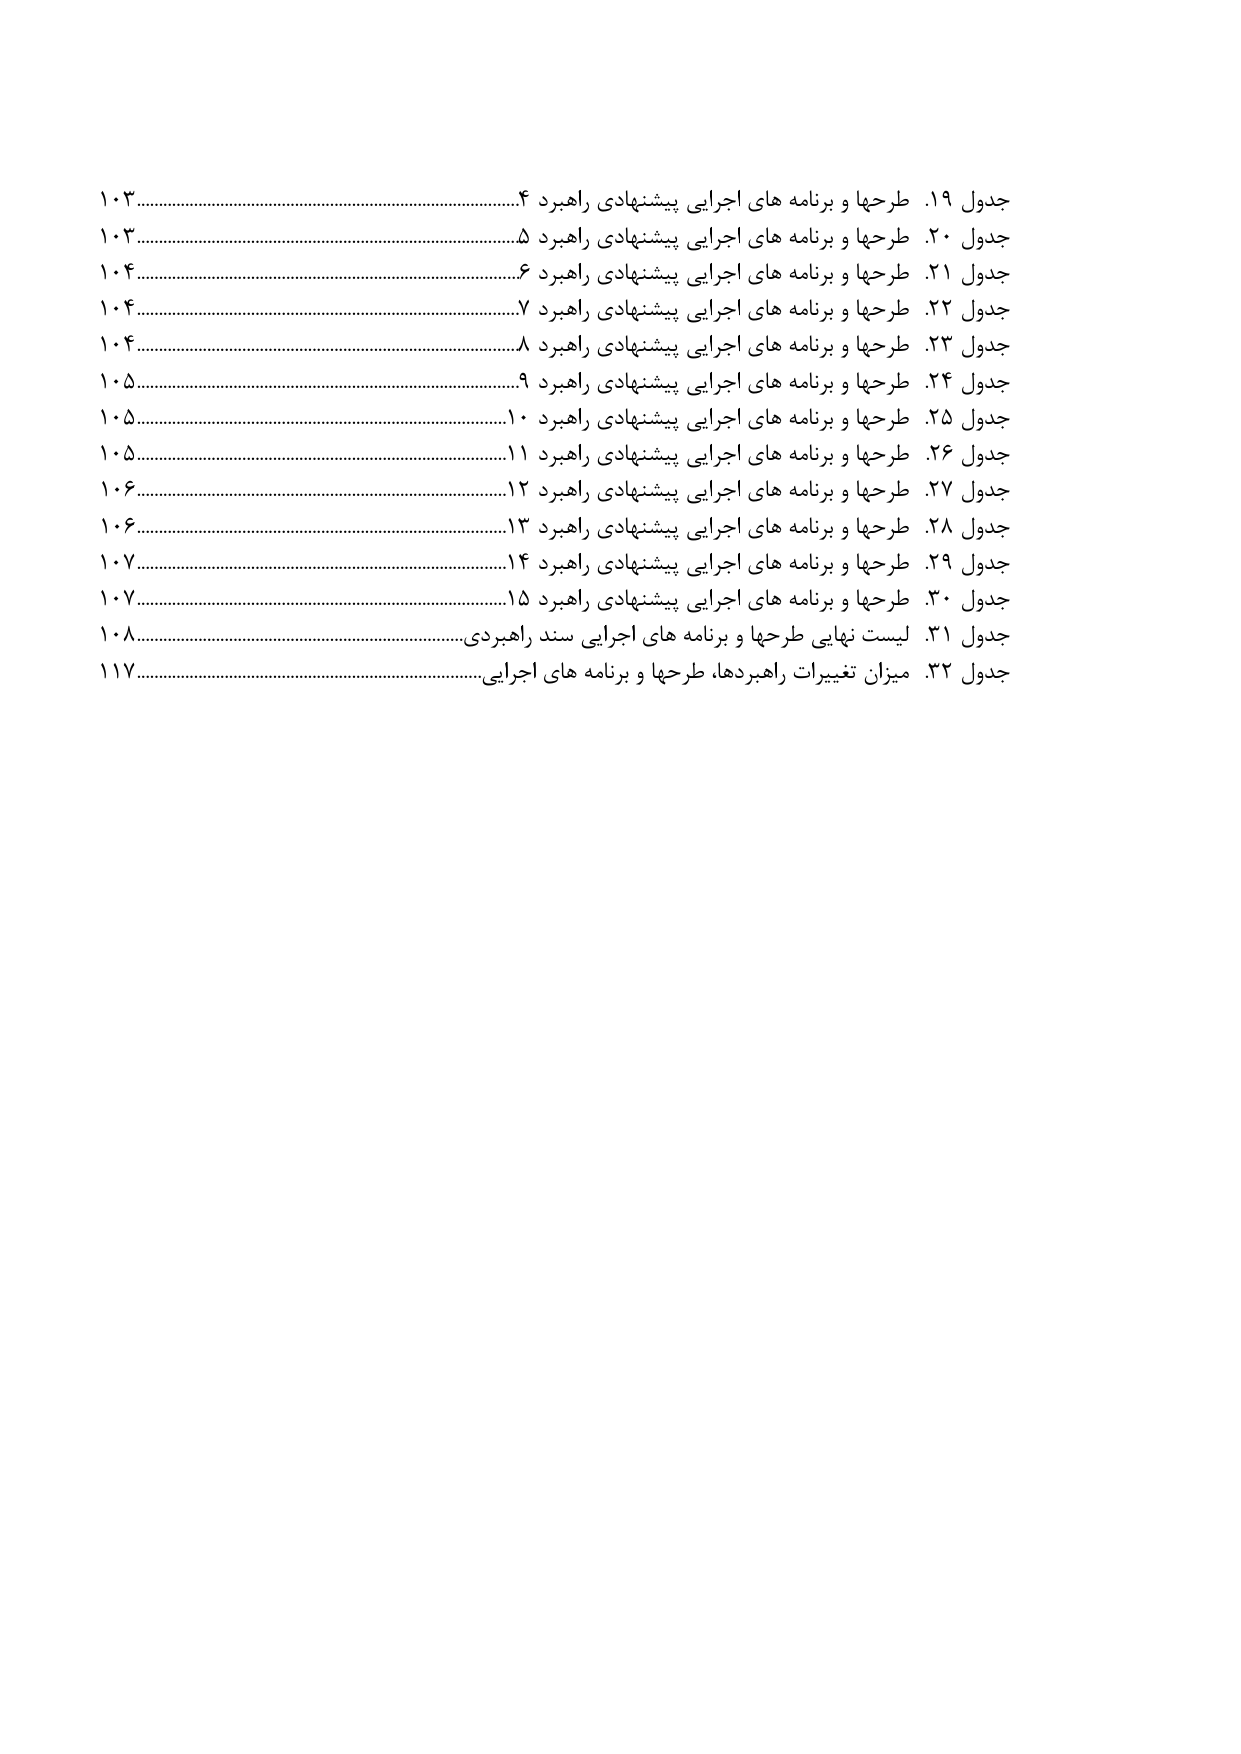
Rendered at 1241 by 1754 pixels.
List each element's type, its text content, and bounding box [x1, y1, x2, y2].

text جدول 21. طرحها و برنامه های اجرایی پیشنهادی راهبرد 6 104 [136, 261, 1051, 288]
text جدول 25. طرحها و برنامه های اجرایی پیشنهادی راهبرد 10 105 [136, 406, 1051, 433]
text جدول 29. طرحها و برنامه های اجرایی پیشنهادی راهبرد 14 107 [136, 551, 1051, 578]
text جدول 32. میزان تغییرات راهبردها، طرحها و برنامه های اجرایی 117 [136, 660, 1051, 687]
text جدول 28. طرحها و برنامه های اجرایی پیشنهادی راهبرد 13 106 [136, 515, 1051, 542]
text جدول 31. لیست نهایی طرحها و برنامه های اجرایی سند راهبردی 108 [136, 624, 1051, 651]
text جدول 20. طرحها و برنامه های اجرایی پیشنهادی راهبرد 5 103 [136, 225, 1051, 252]
text جدول 30. طرحها و برنامه های اجرایی پیشنهادی راهبرد 15 107 [136, 588, 1051, 615]
text جدول 22. طرحها و برنامه های اجرایی پیشنهادی راهبرد 7 104 [136, 298, 1051, 325]
text جدول 26. طرحها و برنامه های اجرایی پیشنهادی راهبرد 11 105 [136, 443, 1051, 470]
text جدول 19. طرحها و برنامه های اجرایی پیشنهادی راهبرد 4 103 [136, 189, 1051, 216]
text جدول 24. طرحها و برنامه های اجرایی پیشنهادی راهبرد 9 105 [136, 370, 1051, 397]
text جدول 27. طرحها و برنامه های اجرایی پیشنهادی راهبرد 12 106 [136, 479, 1051, 506]
text جدول 23. طرحها و برنامه های اجرایی پیشنهادی راهبرد 8 104 [136, 334, 1051, 361]
